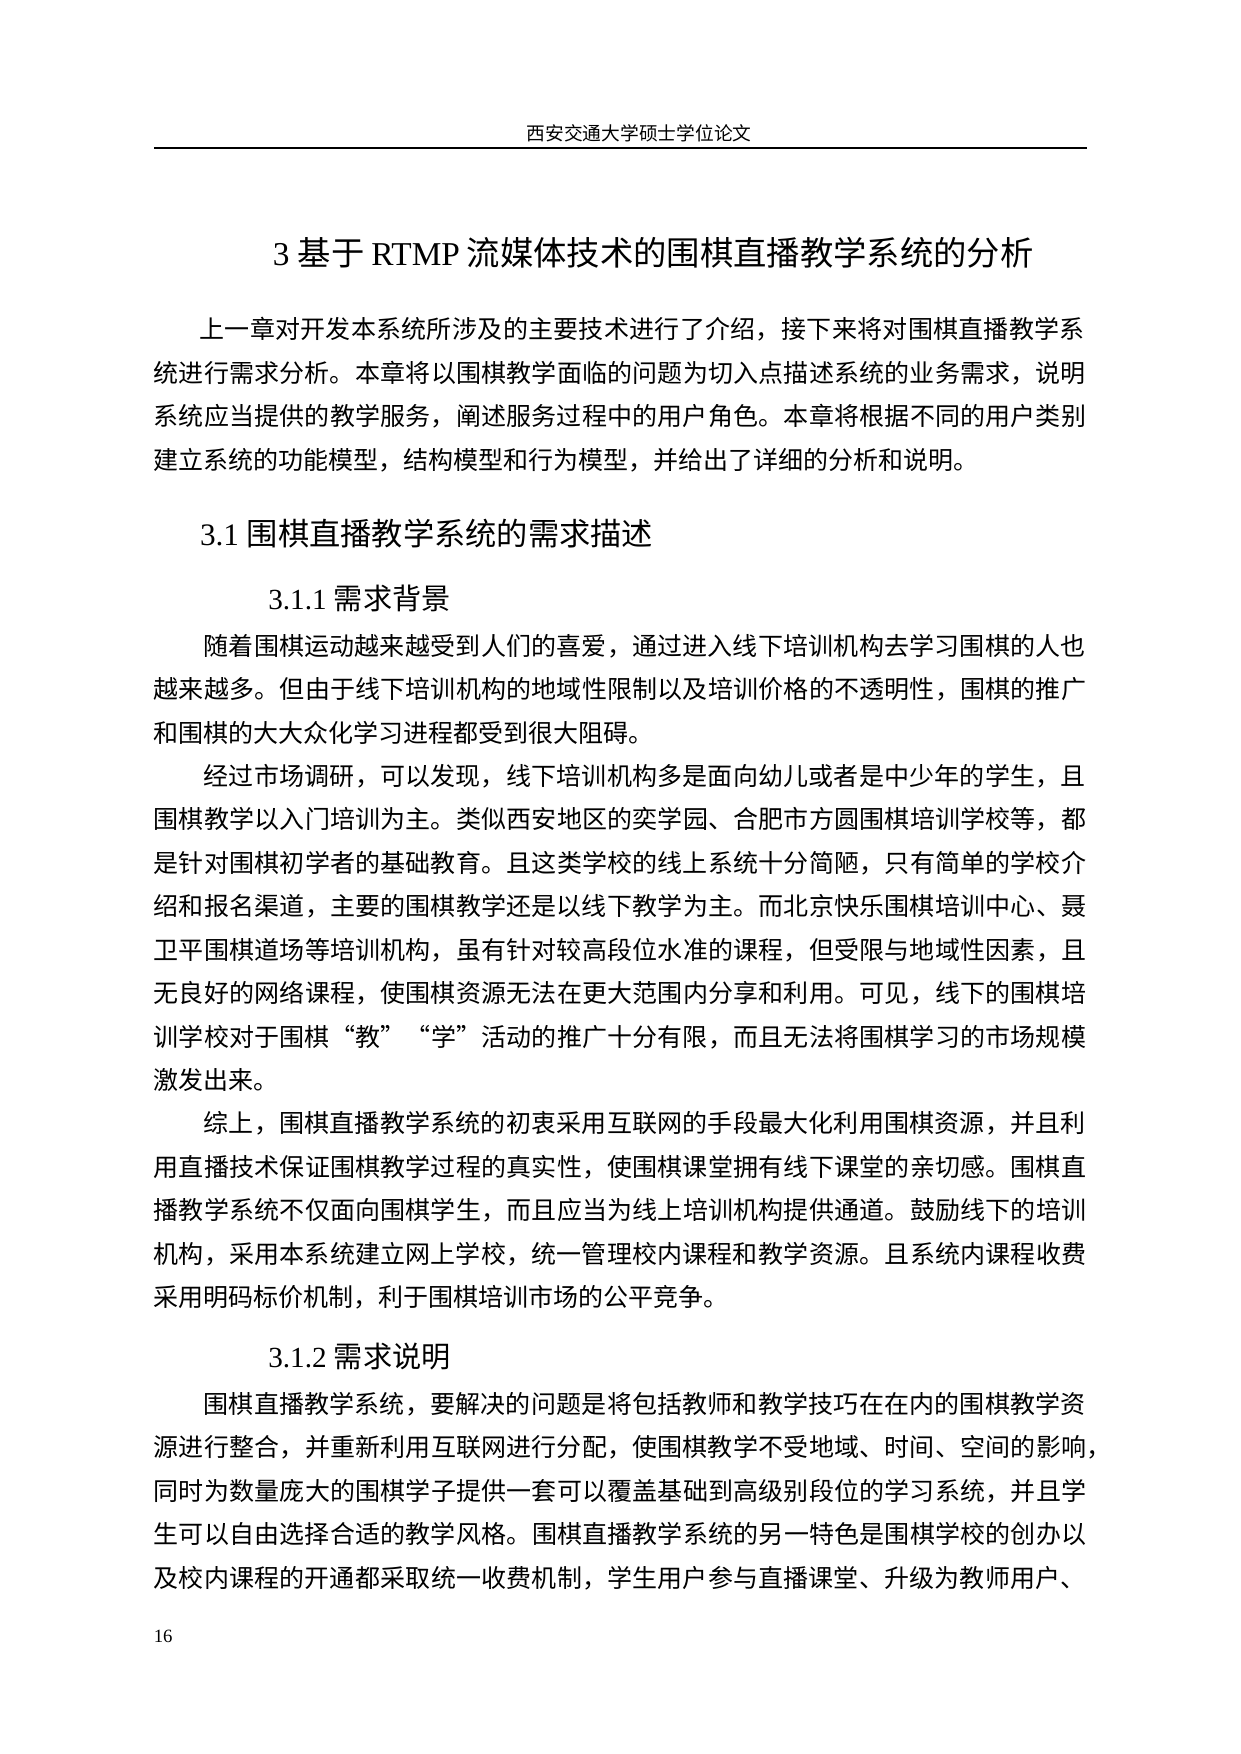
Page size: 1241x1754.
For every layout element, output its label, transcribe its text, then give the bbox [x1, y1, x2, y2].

text 经过市场调研，可以发现，线下培训机构多是面向幼儿或者是中少年的学生，且围棋教学以入门培训为主。类似西安地区的奕学园、合肥市方圆围棋培训学校等，都是针对围棋初学者的基础教育。且这类学校的线上系统十分简陋，只有简单的学校介绍和报名渠道，主要的围棋教学还是以线下教学为主。而北京快乐围棋培训中心、聂卫平围棋道场等培训机构，虽有针对较高段位水准的课程，但受限与地域性因素，且无良好的网络课程，使围棋资源无法在更大范围内分享和利用。可见，线下的围棋培训学校对于围棋“教”“学”活动的推广十分有限，而且无法将围棋学习的市场规模激发出来。 [153, 756, 1087, 1097]
subtitle 需求背景 [268, 575, 1087, 618]
text 综上，围棋直播教学系统的初衷采用互联网的手段最大化利用围棋资源，并且利用直播技术保证围棋教学过程的真实性，使围棋课堂拥有线下课堂的亲切感。围棋直播教学系统不仅面向围棋学生，而且应当为线上培训机构提供通道。鼓励线下的培训机构，采用本系统建立网上学校，统一管理校内课程和教学资源。且系统内课程收费采用明码标价机制，利于围棋培训市场的公平竞争。 [153, 1104, 1087, 1314]
text 上一章对开发本系统所涉及的主要技术进行了介绍，接下来将对围棋直播教学系统进行需求分析。本章将以围棋教学面临的问题为切入点描述系统的业务需求，说明系统应当提供的教学服务，阐述服务过程中的用户角色。本章将根据不同的用户类别建立系统的功能模型，结构模型和行为模型，并给出了详细的分析和说明。 [153, 310, 1087, 477]
subtitle 围棋直播教学系统的需求描述 [200, 509, 1087, 554]
subtitle 基于RTMP流媒体技术的围棋直播教学系统的分析 [219, 227, 1087, 275]
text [153, 1384, 1087, 1594]
text 随着围棋运动越来越受到人们的喜爱，通过进入线下培训机构去学习围棋的人也越来越多。但由于线下培训机构的地域性限制以及培训价格的不透明性，围棋的推广和围棋的大大众化学习进程都受到很大阻碍。 [153, 626, 1087, 749]
subtitle 需求说明 [268, 1334, 1087, 1376]
